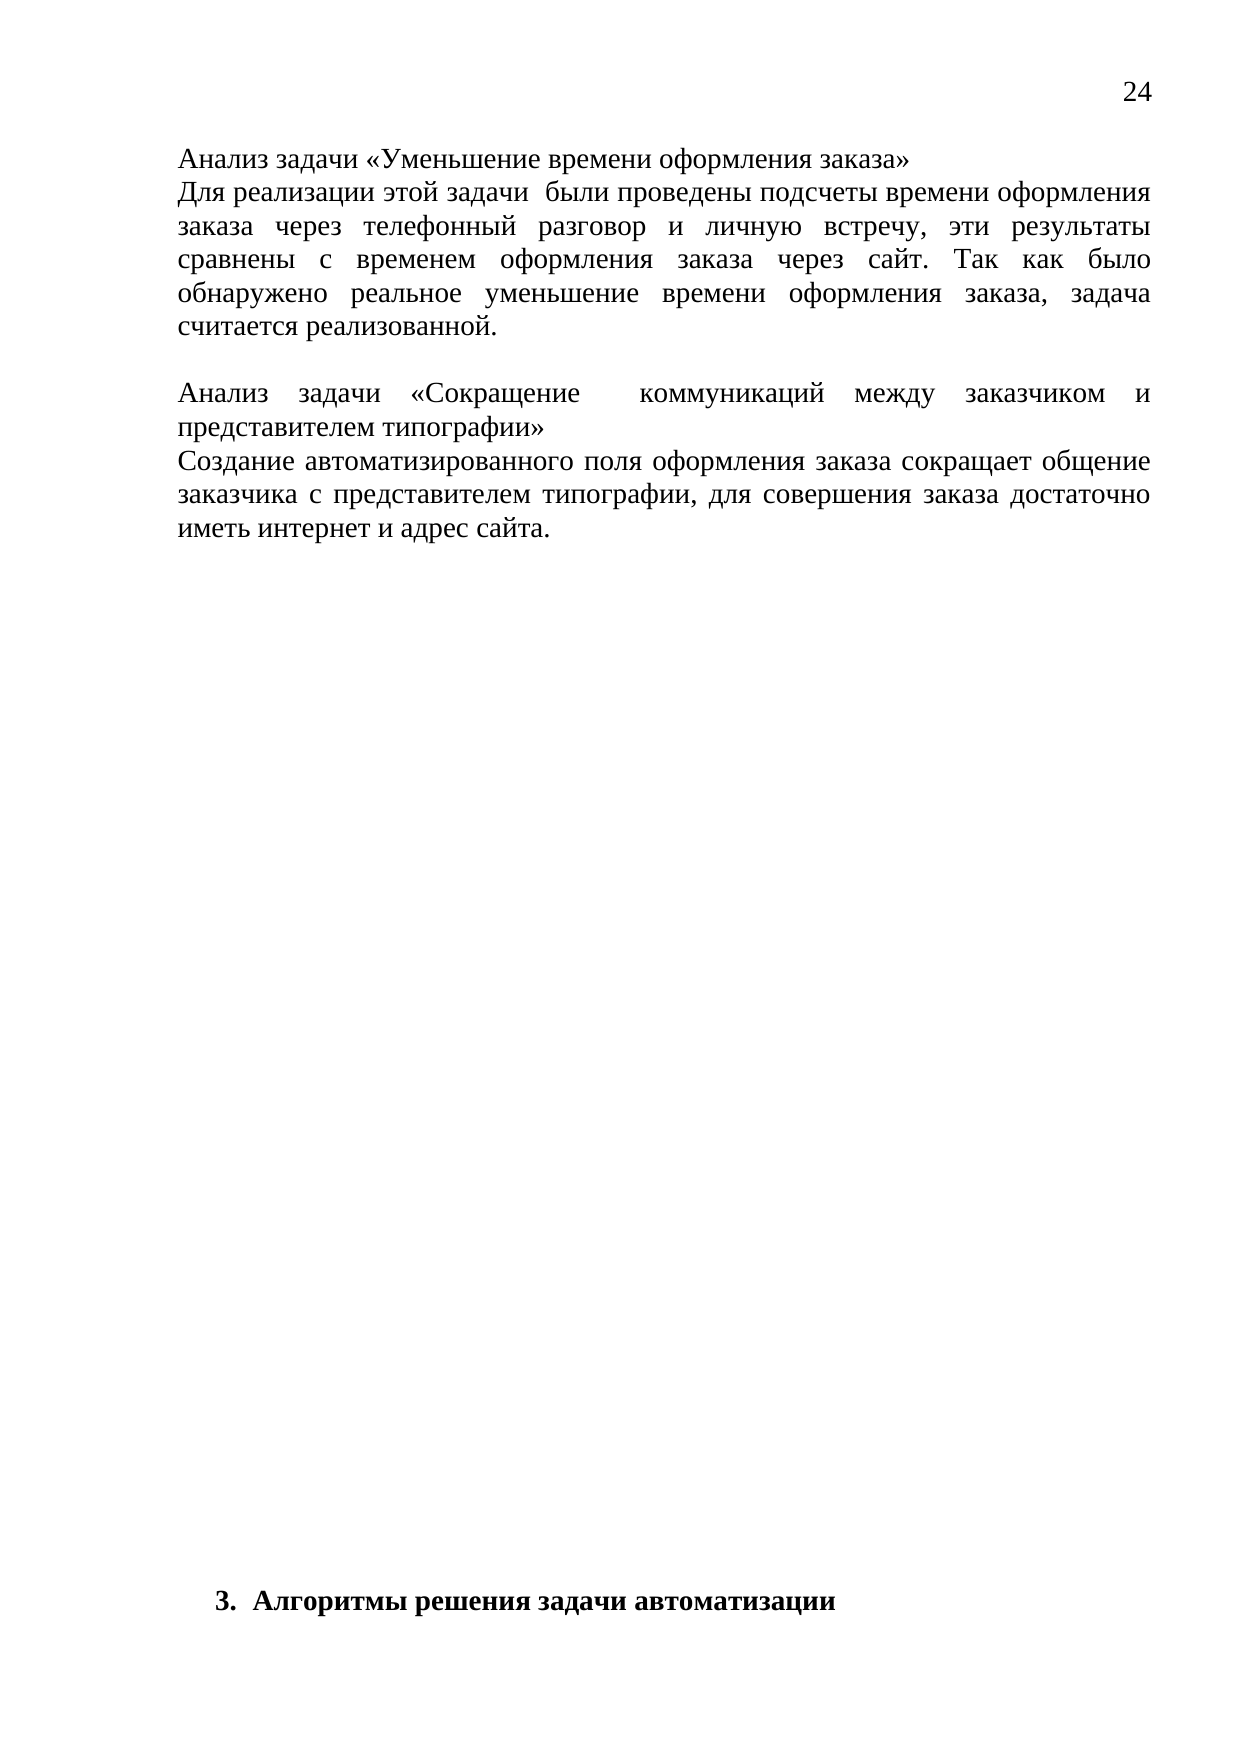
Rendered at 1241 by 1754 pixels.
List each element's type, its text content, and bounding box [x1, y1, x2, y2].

text Для реализации этой задачи были проведены подсчеты времени оформления заказа через телефонный разговор и личную встречу, эти результаты сравнены с временем оформления заказа через сайт. Так как было обнаружено реальное уменьшение времени оформления заказа, задача считается реализованной. [177, 174, 1152, 342]
list Алгоритмы решения задачи автоматизации [215, 1583, 1152, 1617]
text Анализ задачи «Сокращение коммуникаций между заказчиком и представителем типографии» [177, 376, 1152, 443]
text Анализ задачи «Уменьшение времени оформления заказа» [177, 141, 1152, 174]
text Создание автоматизированного поля оформления заказа сокращает общение заказчика с представителем типографии, для совершения заказа достаточно иметь интернет и адрес сайта. [177, 443, 1152, 543]
